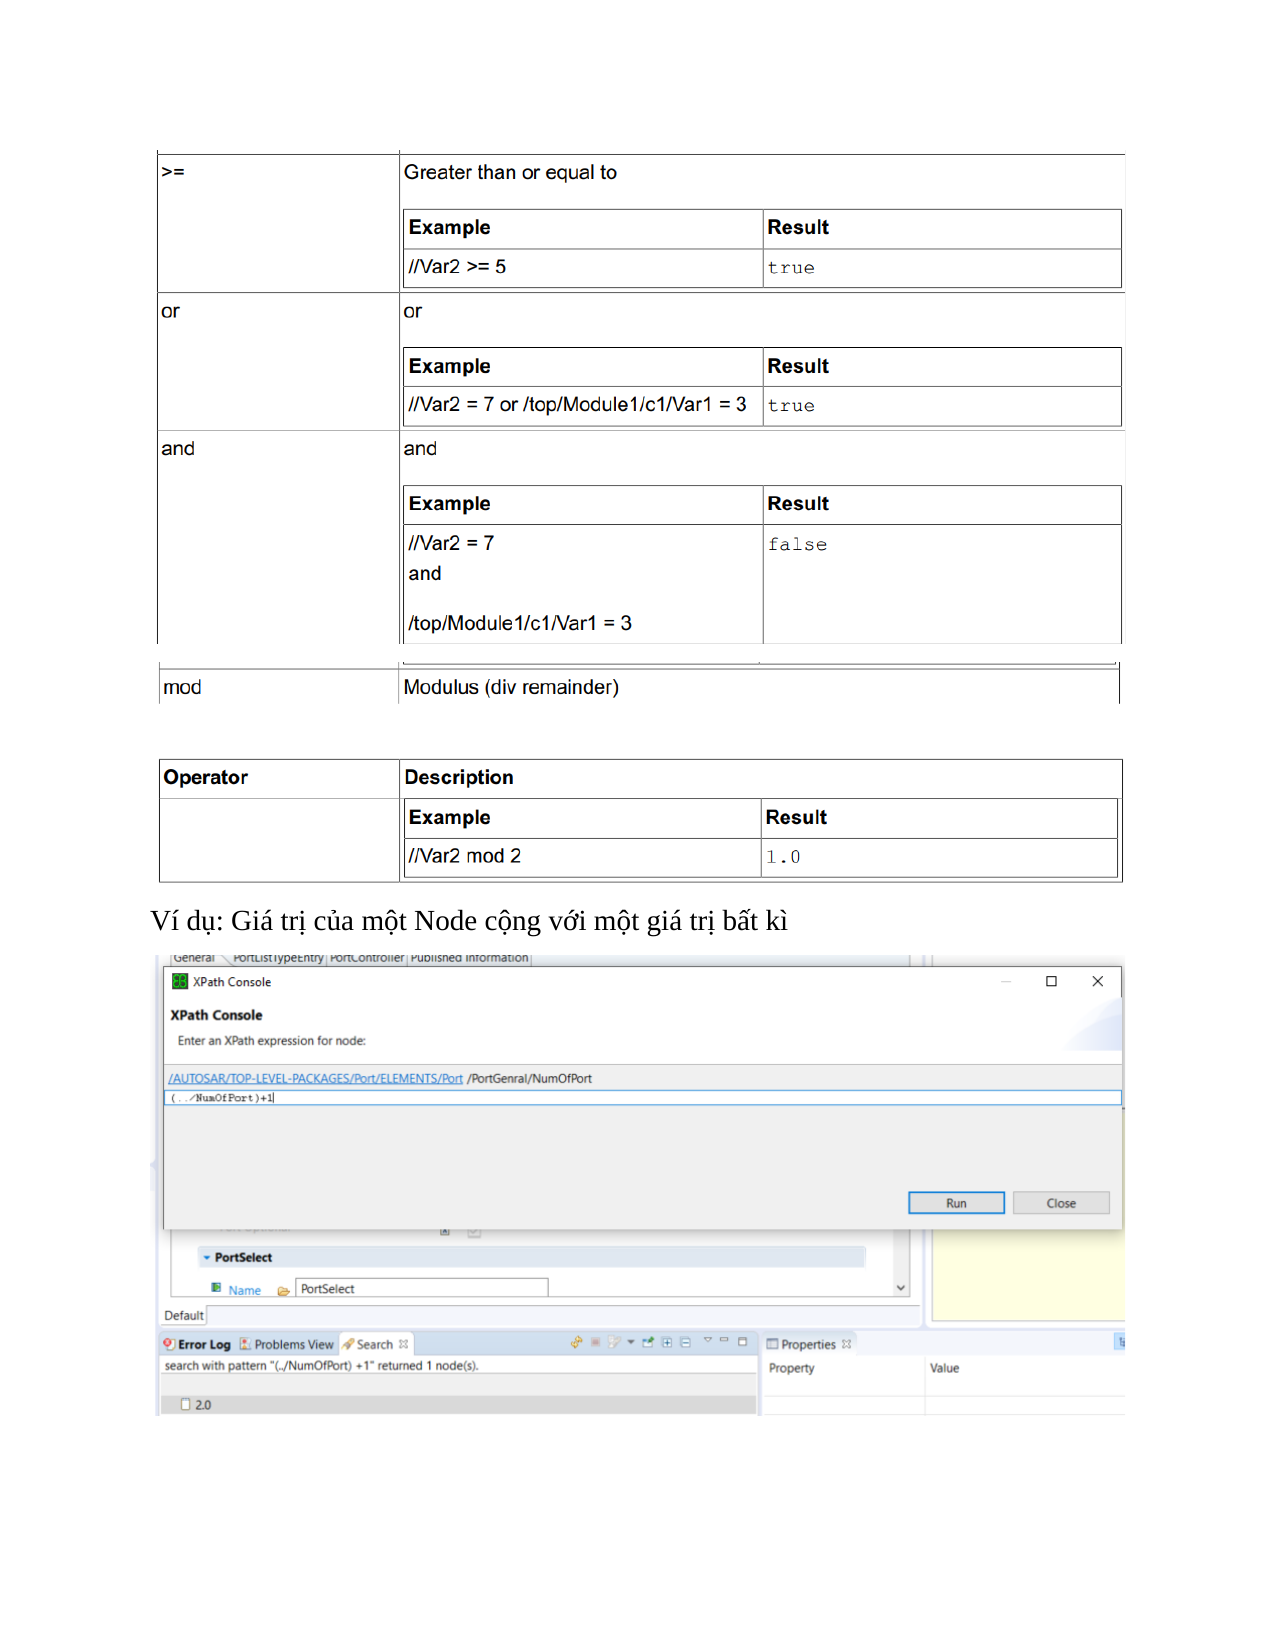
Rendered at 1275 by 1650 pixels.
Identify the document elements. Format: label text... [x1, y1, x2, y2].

text Ví dụ: Giá trị của một Node cộng với một giá trị bất kì [150, 903, 1125, 936]
picture [150, 955, 1125, 1416]
picture [150, 150, 1125, 644]
picture [150, 745, 1125, 884]
picture [150, 662, 1125, 727]
